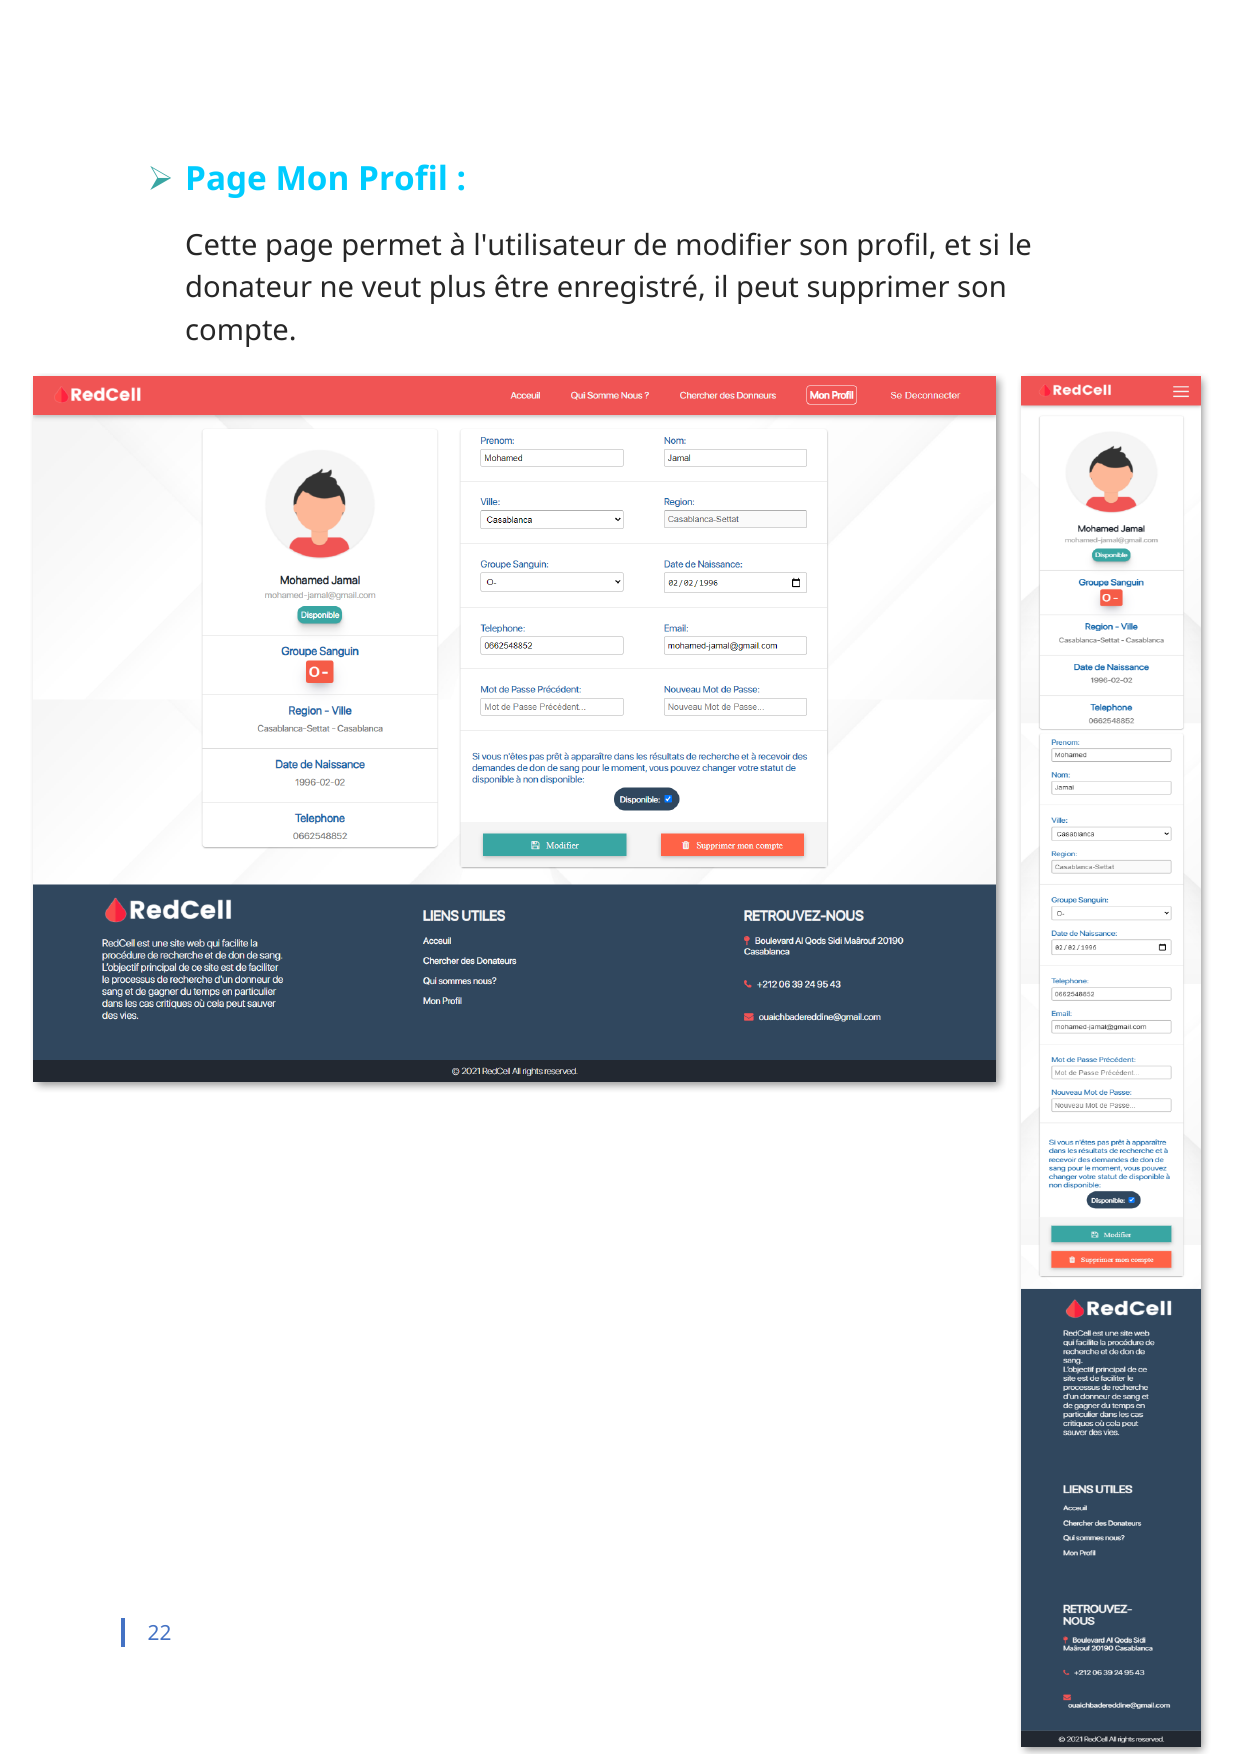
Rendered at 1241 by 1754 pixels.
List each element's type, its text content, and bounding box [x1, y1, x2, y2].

list Page Mon Profil : [147, 155, 1115, 201]
picture [33, 376, 996, 1082]
text Cette page permet à l'utilisateur de modifier son profil, et si le donateur ne veut plus être enregistré, il peut supprimer son compte. [185, 224, 1115, 349]
picture [1021, 376, 1201, 1747]
